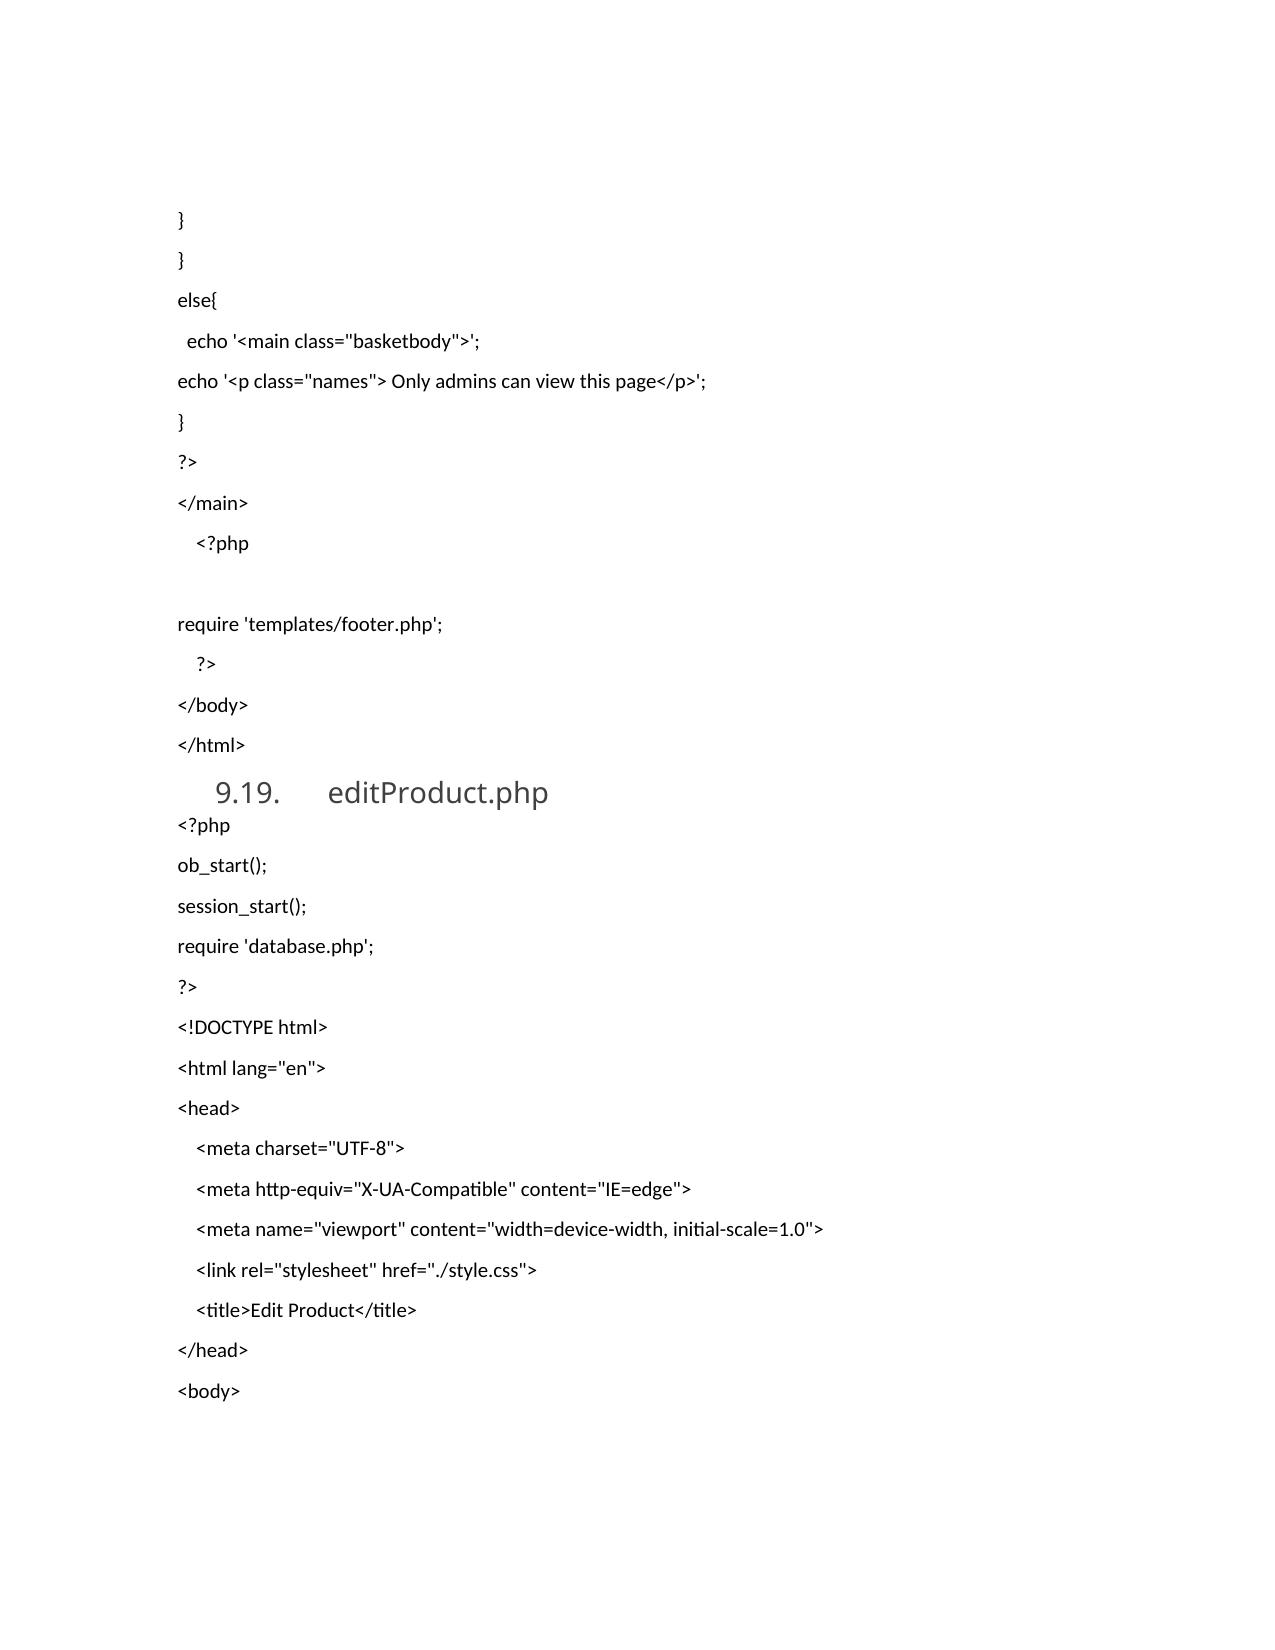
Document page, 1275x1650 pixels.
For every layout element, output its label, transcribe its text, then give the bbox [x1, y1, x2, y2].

text } [177, 409, 1098, 434]
text session_start(); [177, 893, 1098, 918]
text <meta http-equiv="X-UA-Compatible" content="IE=edge"> [177, 1176, 1098, 1201]
text } [177, 207, 1098, 232]
text </head> [177, 1338, 1098, 1363]
text require 'database.php'; [177, 933, 1098, 959]
text <title>Edit Product</title> [177, 1297, 1098, 1323]
text <head> [177, 1095, 1098, 1121]
text <?php [177, 812, 1098, 838]
text <meta charset="UTF-8"> [177, 1136, 1098, 1161]
text ?> [177, 651, 1098, 677]
text </body> [177, 692, 1098, 717]
subtitle editProduct.php [215, 773, 1098, 812]
text <html lang="en"> [177, 1055, 1098, 1080]
text </main> [177, 490, 1098, 515]
text <body> [177, 1378, 1098, 1403]
text else{ [177, 288, 1098, 313]
text echo '<main class="basketbody">'; [177, 328, 1098, 353]
text ob_start(); [177, 853, 1098, 878]
text } [177, 247, 1098, 273]
text <meta name="viewport" content="width=device-width, initial-scale=1.0"> [177, 1216, 1098, 1242]
text require 'templates/footer.php'; [177, 611, 1098, 636]
text <link rel="stylesheet" href="./style.css"> [177, 1257, 1098, 1282]
text echo '<p class="names"> Only admins can view this page</p>'; [177, 368, 1098, 394]
text <!DOCTYPE html> [177, 1014, 1098, 1040]
text <?php [177, 530, 1098, 556]
text ?> [177, 974, 1098, 999]
text ?> [177, 449, 1098, 475]
text </html> [177, 732, 1098, 758]
